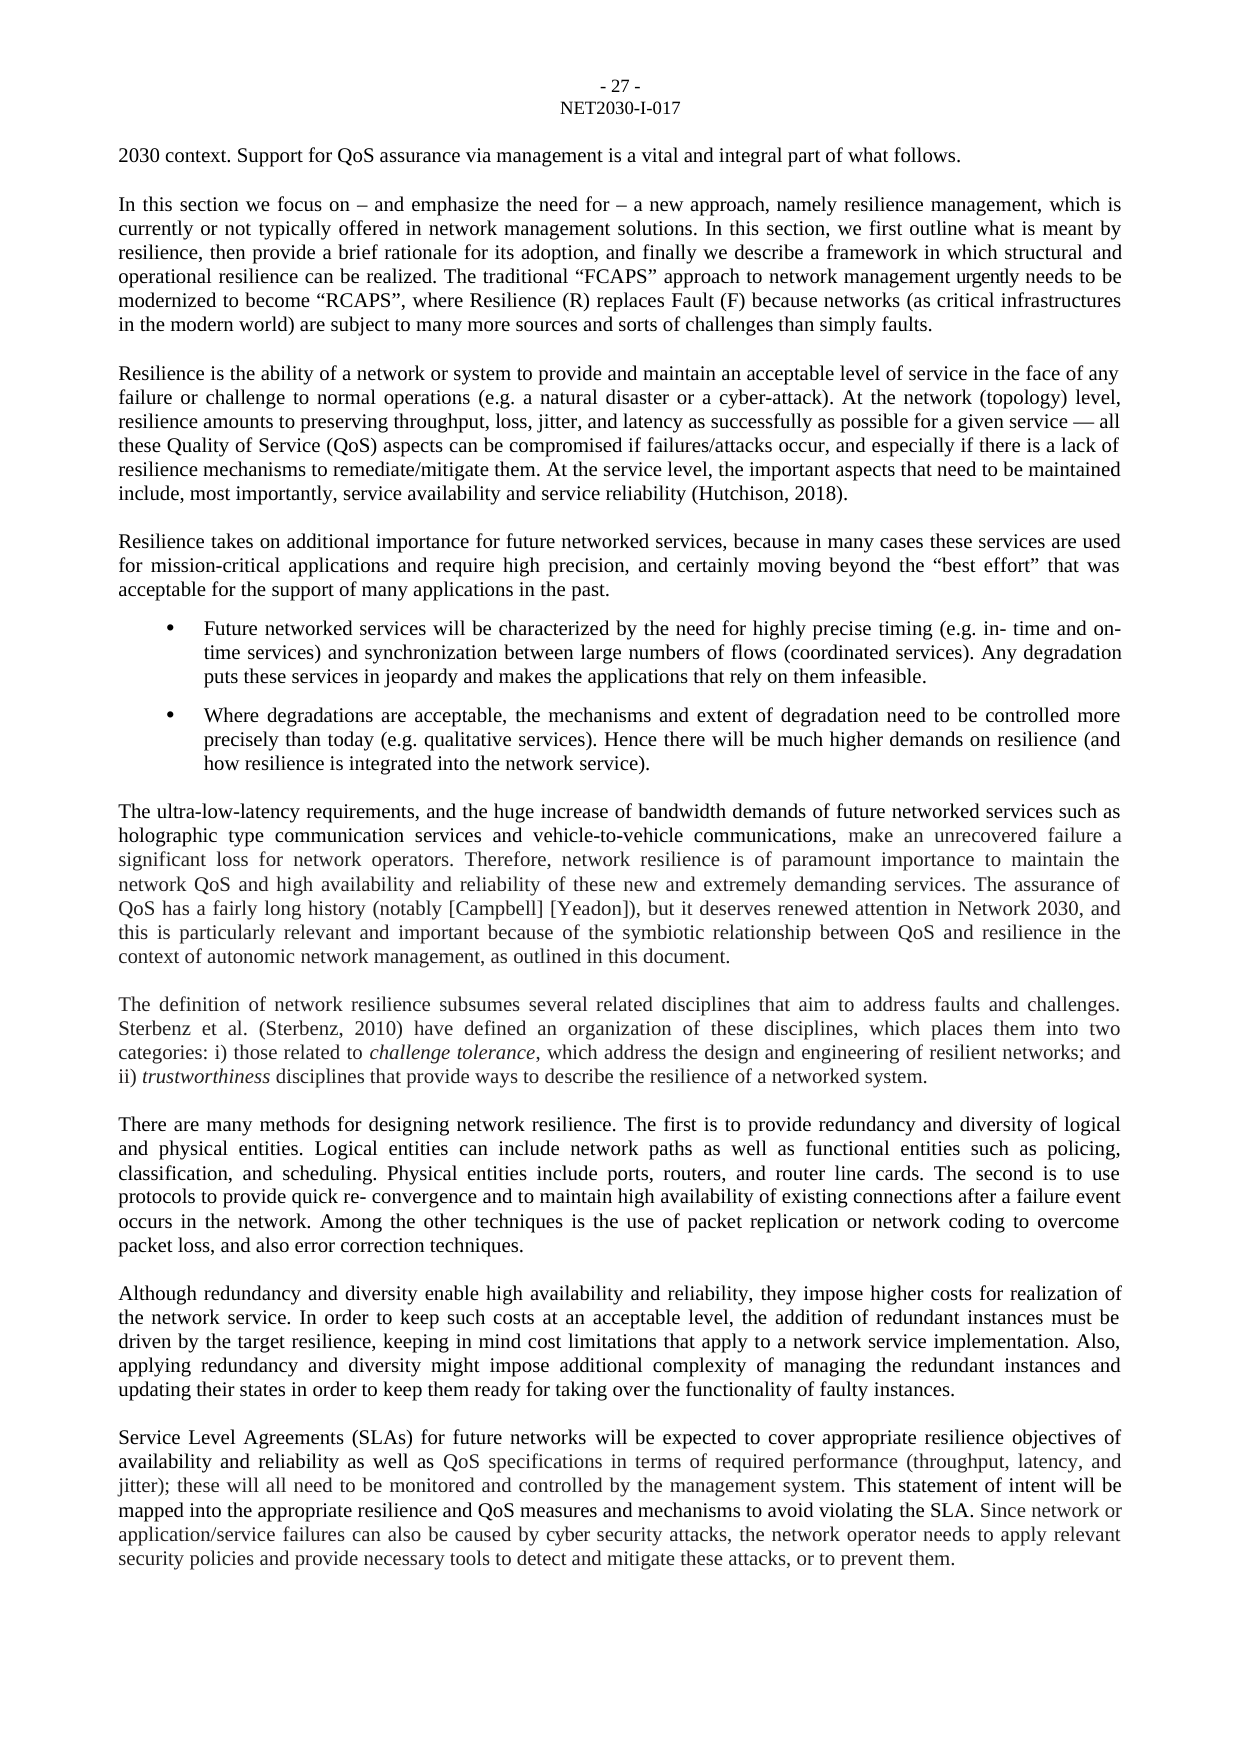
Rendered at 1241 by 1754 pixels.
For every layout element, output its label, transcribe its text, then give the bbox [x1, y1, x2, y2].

text Although redundancy and diversity enable high availability and reliability, they impose higher costs for realization of the network service. In order to keep such costs at an acceptable level, the addition of redundant instances must be driven by the target resilience, keeping in mind cost limitations that apply to a network service implementation. Also, applying redundancy and diversity might impose additional complexity of managing the redundant instances and updating their states in order to keep them ready for taking over the functionality of faulty instances. [118, 1281, 1122, 1401]
list Where degradations are acceptable, the mechanisms and extent of degradation need to be controlled more precisely than today (e.g. qualitative services). Hence there will be much higher demands on resilience (and how resilience is integrated into the network service). [166, 701, 1122, 775]
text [118, 143, 1122, 167]
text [118, 1425, 1122, 1570]
text In this section we focus on – and emphasize the need for – a new approach, namely resilience management, which is currently or not typically offered in network management solutions. In this section, we first outline what is meant by resilience, then provide a brief rationale for its adoption, and finally we describe a framework in which structural and operational resilience can be realized. The traditional “FCAPS” approach to network management urgently needs to be modernized to become “RCAPS”, where Resilience (R) replaces Fault (F) because networks (as critical infrastructures in the modern world) are subject to many more sources and sorts of challenges than simply faults. [118, 192, 1122, 336]
text There are many methods for designing network resilience. The first is to provide redundancy and diversity of logical and physical entities. Logical entities can include network paths as well as functional entities such as policing, classification, and scheduling. Physical entities include ports, routers, and router line cards. The second is to use protocols to provide quick re- convergence and to maintain high availability of existing connections after a failure event occurs in the network. Among the other techniques is the use of packet replication or network coding to overcome packet loss, and also error correction techniques. [118, 1112, 1122, 1257]
text The definition of network resilience subsumes several related disciplines that aim to address faults and challenges. Sterbenz et al. (Sterbenz, 2010) have defined an organization of these disciplines, which places them into two categories: i) those related to challenge tolerance, which address the design and engineering of resilient networks; and ii) trustworthiness disciplines that provide ways to describe the resilience of a networked system. [118, 992, 1122, 1088]
text The ultra-low-latency requirements, and the huge increase of bandwidth demands of future networked services such as holographic type communication services and vehicle-to-vehicle communications, make an unrecovered failure a significant loss for network operators. Therefore, network resilience is of paramount importance to maintain the network QoS and high availability and reliability of these new and extremely demanding services. The assurance of QoS has a fairly long history (notably [Campbell] [Yeadon]), but it deserves renewed attention in Network 2030, and this is particularly relevant and important because of the symbiotic relationship between QoS and resilience in the context of autonomic network management, as outlined in this document. [118, 799, 1122, 968]
text Resilience is the ability of a network or system to provide and maintain an acceptable level of service in the face of any failure or challenge to normal operations (e.g. a natural disaster or a cyber-attack). At the network (topology) level, resilience amounts to preserving throughput, loss, jitter, and latency as successfully as possible for a given service — all these Quality of Service (QoS) aspects can be compromised if failures/attacks occur, and especially if there is a lack of resilience mechanisms to remediate/mitigate them. At the service level, the important aspects that need to be maintained include, most importantly, service availability and service reliability (Hutchison, 2018). [118, 361, 1122, 505]
text Resilience takes on additional importance for future networked services, because in many cases these services are used for mission-critical applications and require high precision, and certainly moving beyond the “best effort” that was acceptable for the support of many applications in the past. [118, 529, 1122, 601]
list Future networked services will be characterized by the need for highly precise timing (e.g. in- time and on-time services) and synchronization between large numbers of flows (coordinated services). Any degradation puts these services in jeopardy and makes the applications that rely on them infeasible. [166, 614, 1122, 688]
